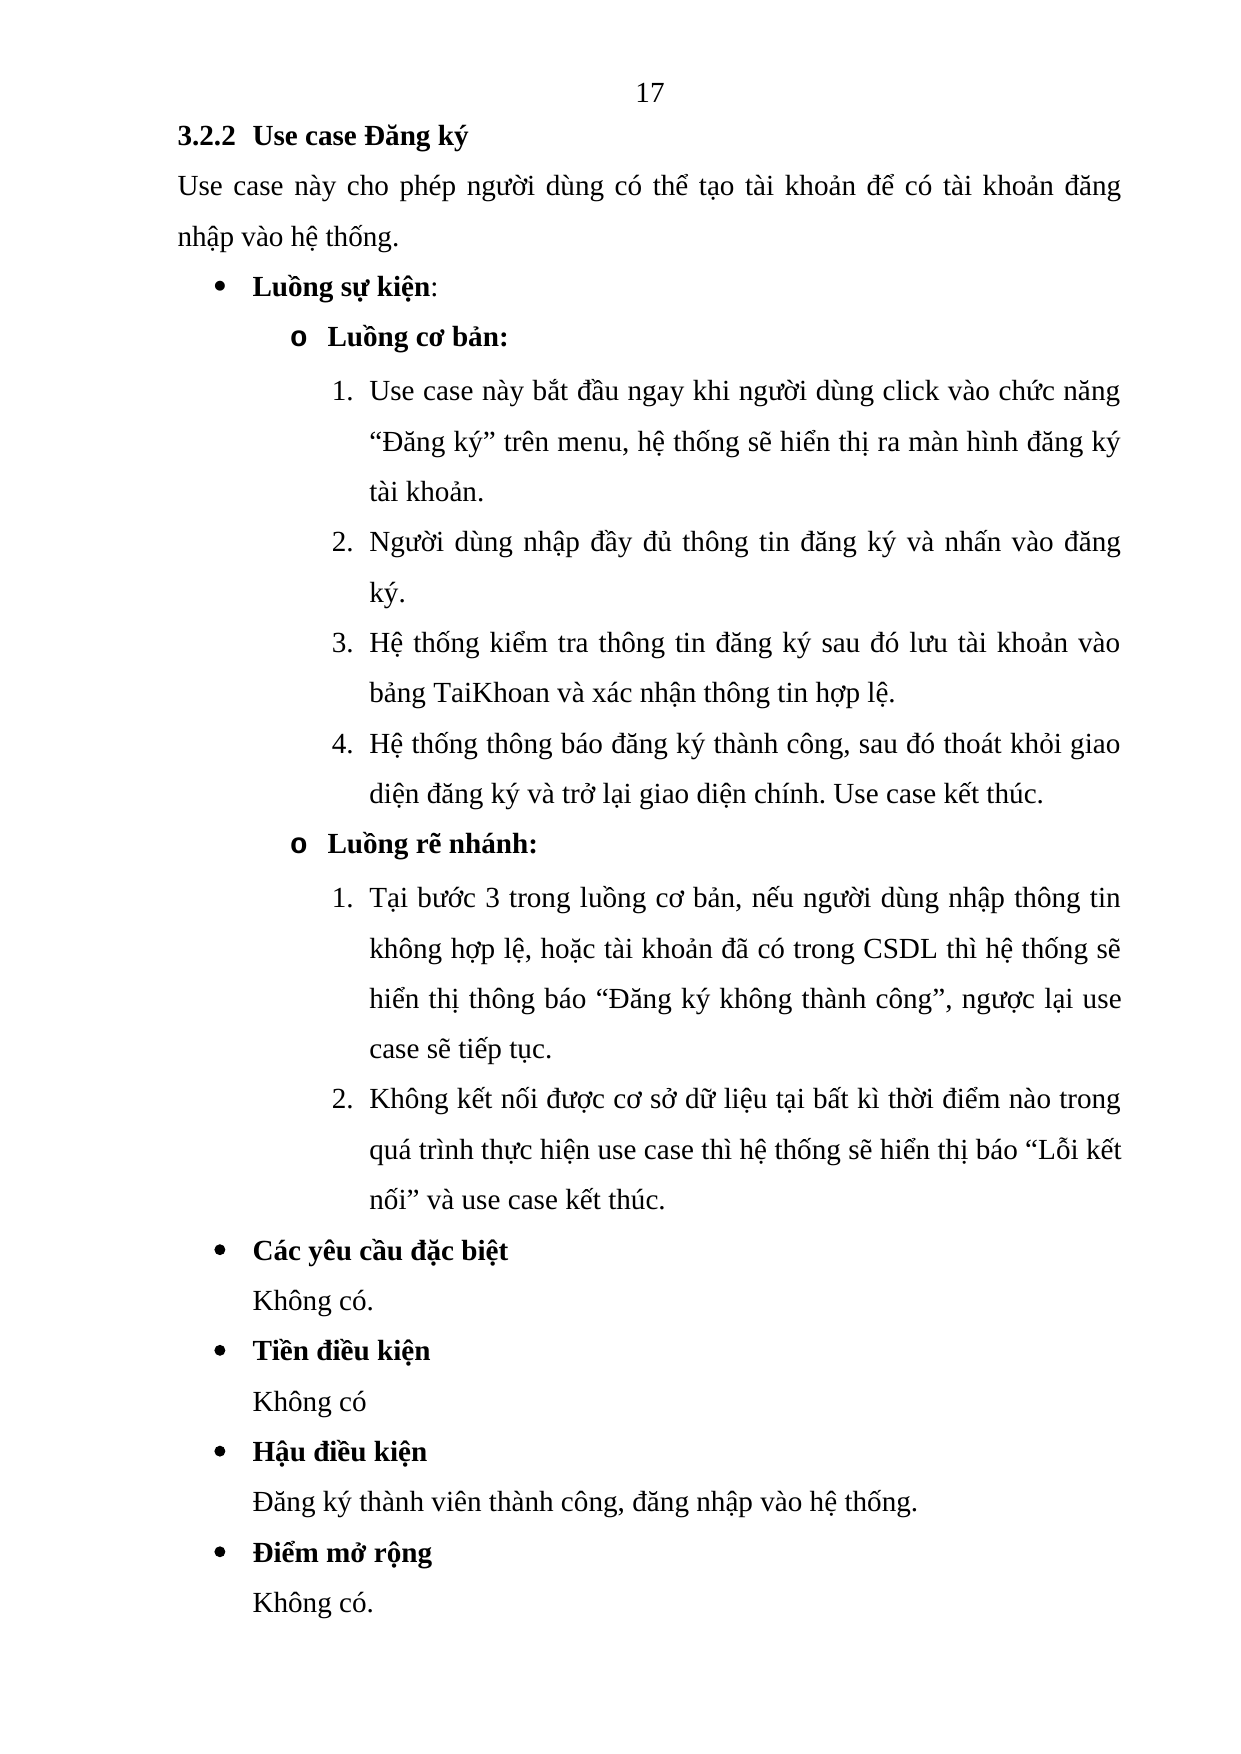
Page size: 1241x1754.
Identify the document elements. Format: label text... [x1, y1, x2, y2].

list Luồng cơ bản: [290, 319, 1122, 356]
list Hệ thống kiểm tra thông tin đăng ký sau đó lưu tài khoản vào bảng TaiKhoan và xác nhận thông tin hợp lệ. [332, 625, 1122, 709]
list Không có. [252, 1585, 1122, 1619]
list Người dùng nhập đầy đủ thông tin đăng ký và nhấn vào đăng ký. [332, 524, 1122, 608]
list Tại bước 3 trong luồng cơ bản, nếu người dùng nhập thông tin không hợp lệ, hoặc tài khoản đã có trong CSDL thì hệ thống sẽ hiển thị thông báo “Đăng ký không thành công”, ngược lại use case sẽ tiếp tục. [332, 880, 1122, 1065]
list Không kết nối được cơ sở dữ liệu tại bất kì thời điểm nào trong quá trình thực hiện use case thì hệ thống sẽ hiển thị báo “Lỗi kết nối” và use case kết thúc. [332, 1082, 1122, 1216]
list Hệ thống thông báo đăng ký thành công, sau đó thoát khỏi giao diện đăng ký và trở lại giao diện chính. Use case kết thúc. [332, 726, 1122, 809]
list Các yêu cầu đặc biệt [215, 1233, 1122, 1266]
list Không có. [252, 1283, 1122, 1317]
list Hậu điều kiện [215, 1434, 1122, 1468]
list Use case này bắt đầu ngay khi người dùng click vào chức năng “Đăng ký” trên menu, hệ thống sẽ hiển thị ra màn hình đăng ký tài khoản. [332, 373, 1122, 508]
list Không có [252, 1384, 1122, 1417]
list Đăng ký thành viên thành công, đăng nhập vào hệ thống. [252, 1484, 1122, 1518]
list Luồng sự kiện: [215, 269, 1122, 303]
text Use case này cho phép người dùng có thể tạo tài khoản để có tài khoản đăng nhập vào hệ thống. [177, 168, 1122, 252]
subtitle Use case Đăng ký [177, 118, 1122, 152]
list Tiền điều kiện [215, 1333, 1122, 1367]
list Luồng rẽ nhánh: [290, 826, 1122, 862]
list Điểm mở rộng [215, 1535, 1122, 1568]
